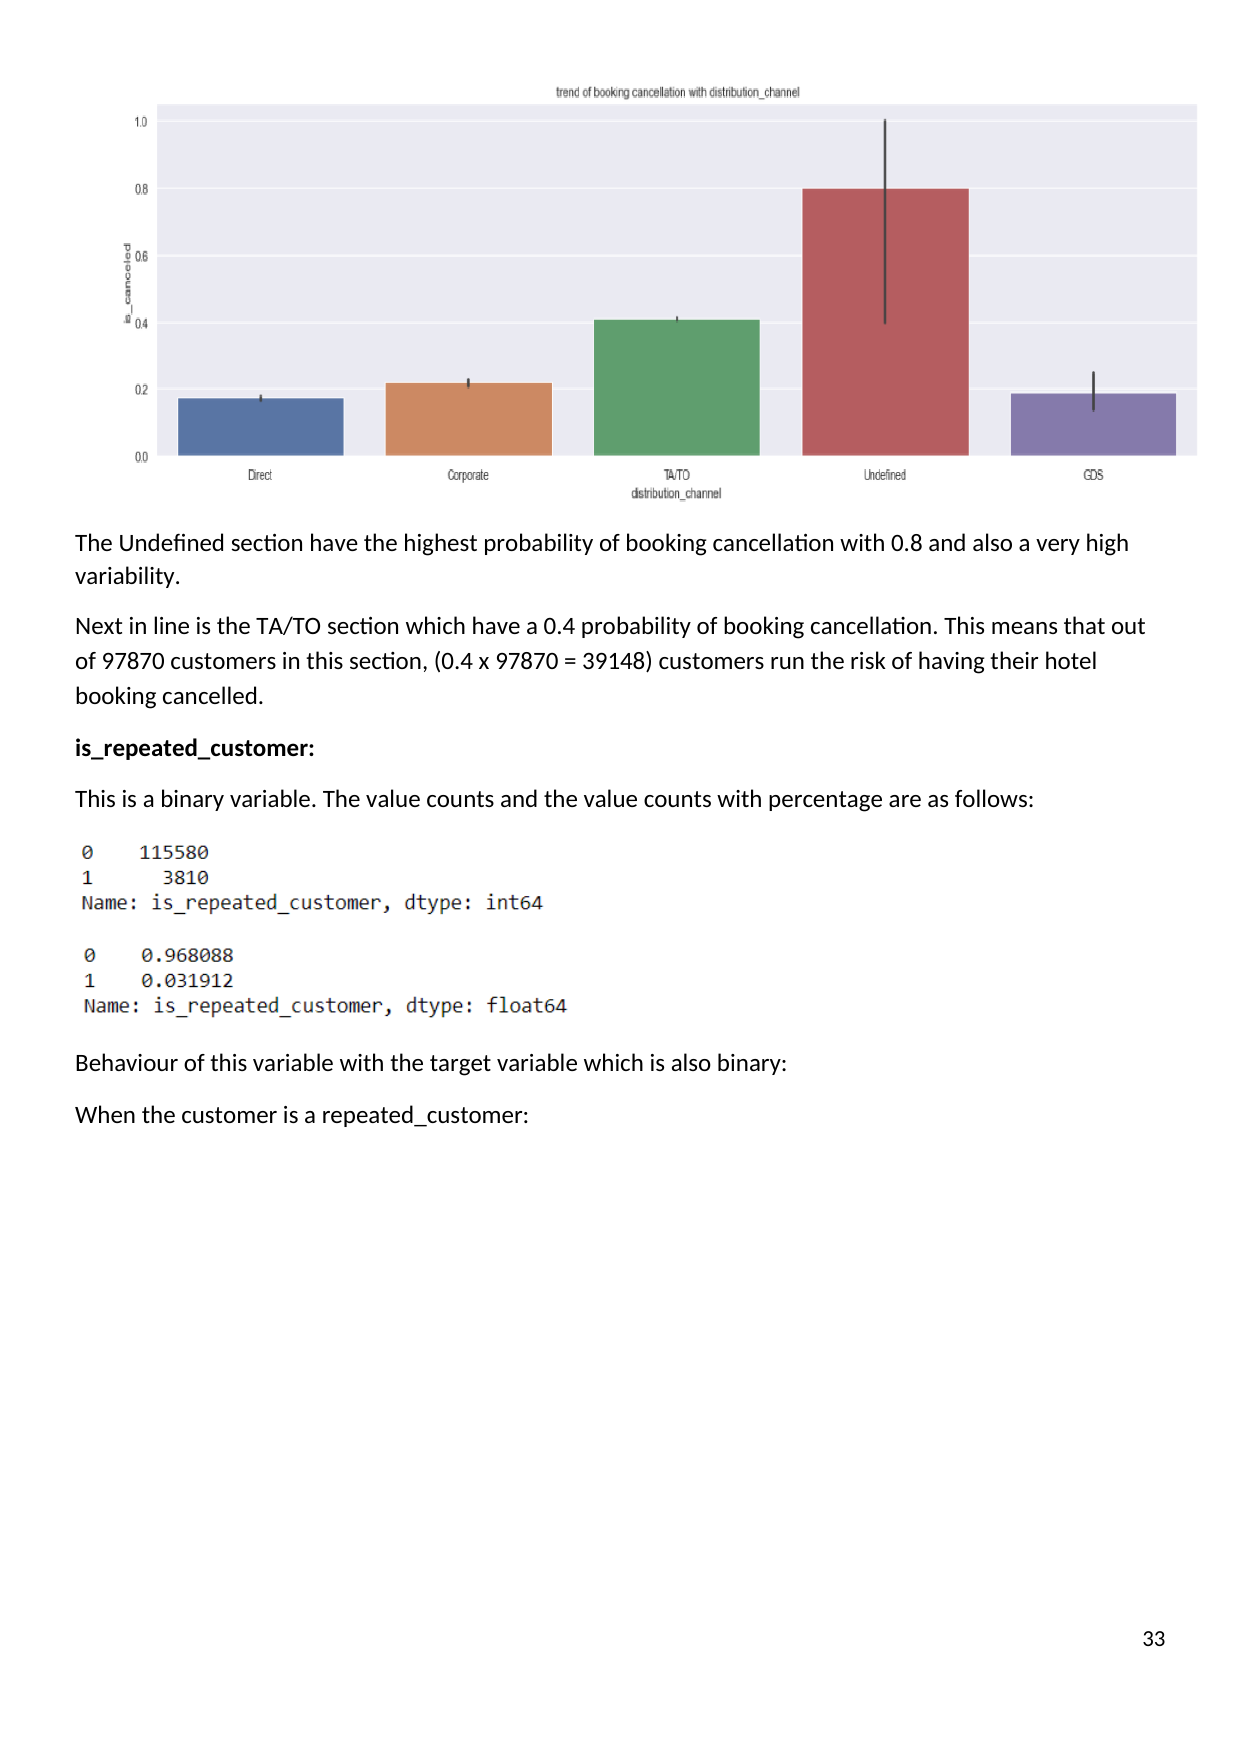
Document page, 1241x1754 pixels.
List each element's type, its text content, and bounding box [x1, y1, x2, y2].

text Behaviour of this variable with the target variable which is also binary: [75, 1048, 1165, 1078]
picture [112, 75, 1203, 509]
picture [75, 939, 577, 1027]
text When the customer is a repeated_customer: [75, 1099, 1165, 1130]
picture [75, 835, 552, 919]
text This is a binary variable. The value counts and the value counts with percentage are as follows: [75, 783, 1165, 814]
text Next in line is the TA/TO section which have a 0.4 probability of booking cancellation. This means that out of 97870 customers in this section, (0.4 x 97870 = 39148) customers run the risk of having their hotel booking cancelled. [75, 610, 1165, 711]
text The Undefined section have the highest probability of booking cancellation with 0.8 and also a very high variability. [75, 528, 1165, 591]
text is_repeated_customer: [75, 732, 1165, 762]
